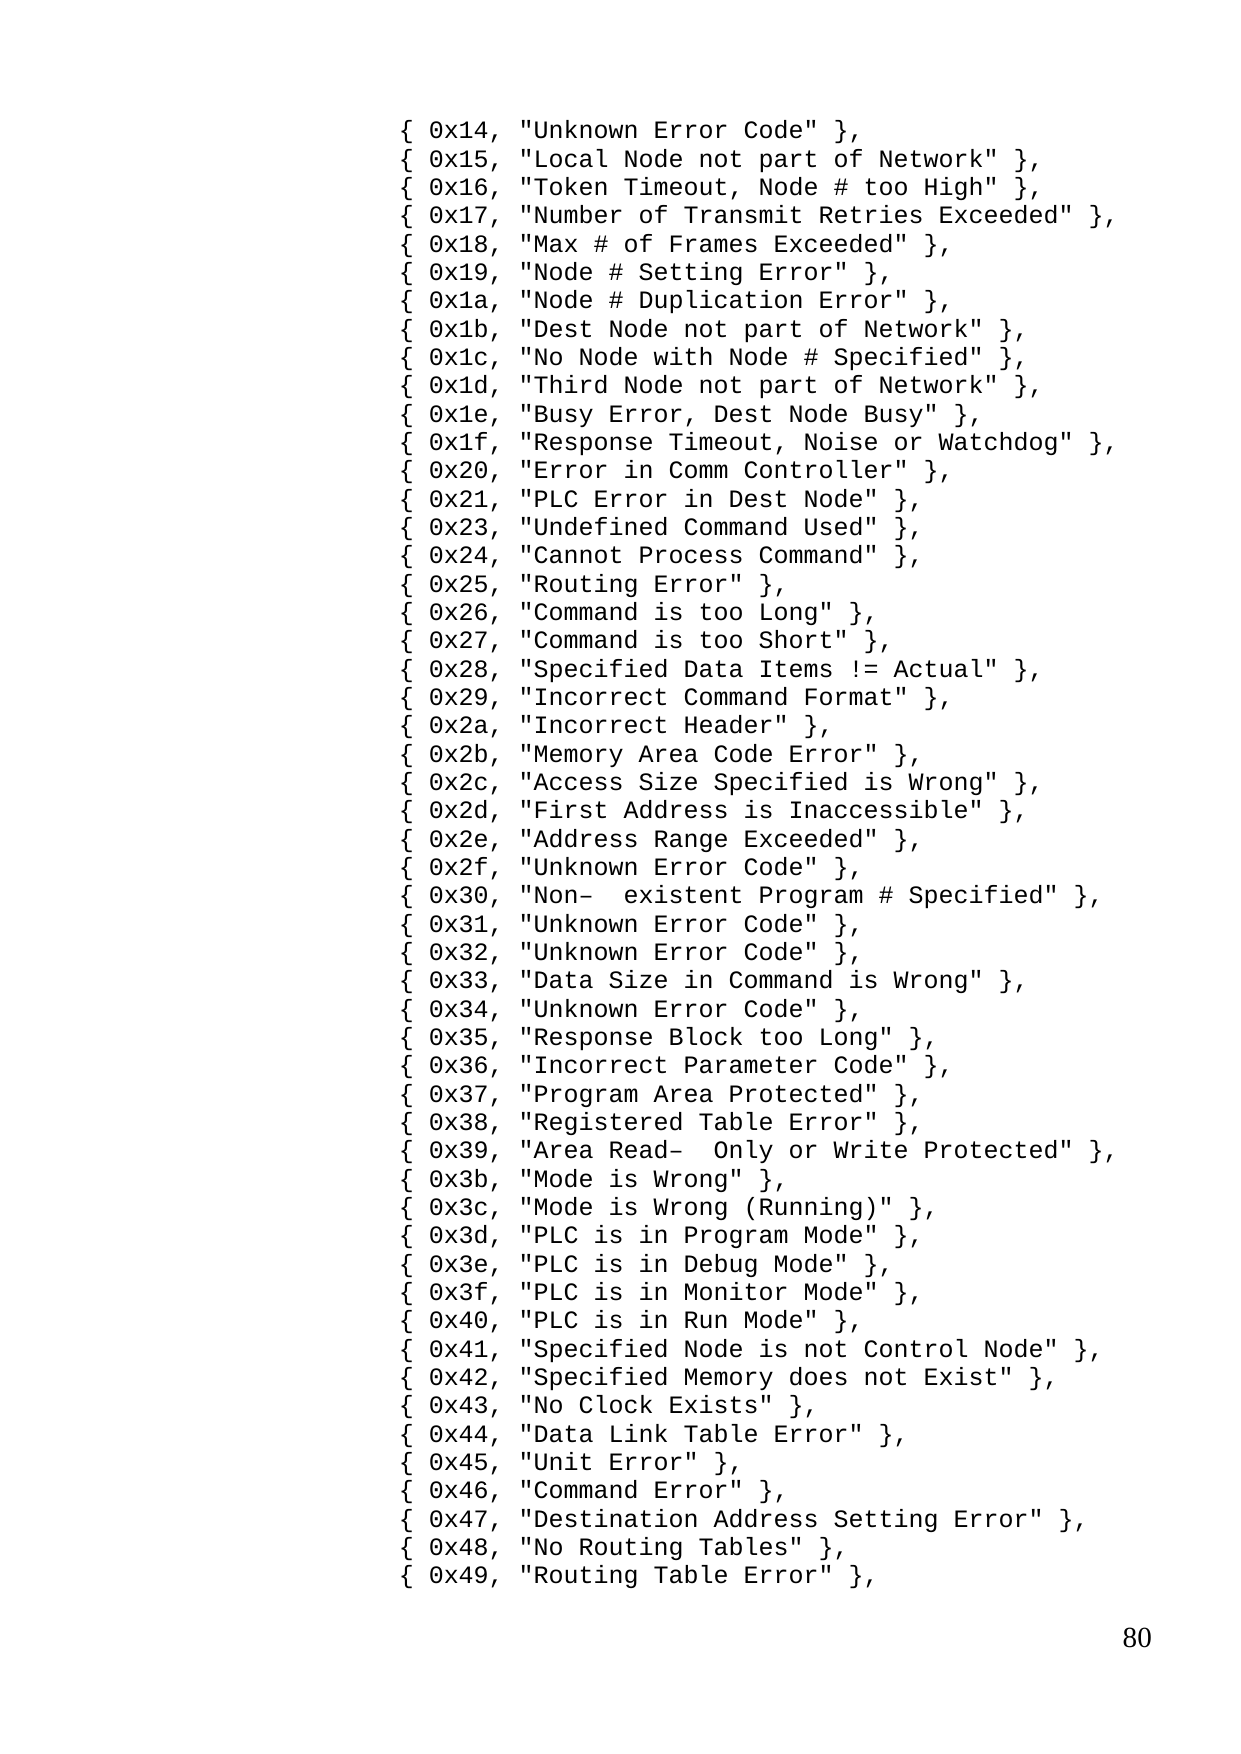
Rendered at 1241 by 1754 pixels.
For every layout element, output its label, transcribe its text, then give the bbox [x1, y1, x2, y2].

text { 0x2f, "Unknown Error Code" }, [177, 855, 1152, 883]
text { 0x42, "Specified Memory does not Exist" }, [177, 1365, 1152, 1393]
text { 0x29, "Incorrect Command Format" }, [177, 685, 1152, 713]
text { 0x34, "Unknown Error Code" }, [177, 996, 1152, 1025]
text { 0x1f, "Response Timeout, Noise or Watchdog" }, [177, 430, 1152, 458]
text { 0x30, "Non– existent Program # Specified" }, [177, 883, 1152, 911]
text { 0x24, "Cannot Process Command" }, [177, 543, 1152, 571]
text { 0x44, "Data Link Table Error" }, [177, 1421, 1152, 1450]
text { 0x37, "Program Area Protected" }, [177, 1081, 1152, 1110]
text { 0x31, "Unknown Error Code" }, [177, 911, 1152, 940]
text { 0x1d, "Third Node not part of Network" }, [177, 373, 1152, 401]
text { 0x23, "Undefined Command Used" }, [177, 515, 1152, 543]
text { 0x2a, "Incorrect Header" }, [177, 713, 1152, 741]
text { 0x1e, "Busy Error, Dest Node Busy" }, [177, 401, 1152, 430]
text { 0x35, "Response Block too Long" }, [177, 1025, 1152, 1053]
text { 0x2e, "Address Range Exceeded" }, [177, 826, 1152, 855]
text { 0x17, "Number of Transmit Retries Exceeded" }, [177, 203, 1152, 231]
text { 0x1a, "Node # Duplication Error" }, [177, 288, 1152, 316]
text { 0x27, "Command is too Short" }, [177, 628, 1152, 656]
text { 0x19, "Node # Setting Error" }, [177, 260, 1152, 288]
text { 0x1c, "No Node with Node # Specified" }, [177, 345, 1152, 373]
text { 0x39, "Area Read– Only or Write Protected" }, [177, 1138, 1152, 1166]
text { 0x3d, "PLC is in Program Mode" }, [177, 1223, 1152, 1251]
text { 0x41, "Specified Node is not Control Node" }, [177, 1336, 1152, 1365]
text { 0x2b, "Memory Area Code Error" }, [177, 741, 1152, 770]
text { 0x46, "Command Error" }, [177, 1478, 1152, 1506]
text { 0x40, "PLC is in Run Mode" }, [177, 1308, 1152, 1336]
text { 0x15, "Local Node not part of Network" }, [177, 146, 1152, 175]
text { 0x43, "No Clock Exists" }, [177, 1393, 1152, 1421]
text { 0x1b, "Dest Node not part of Network" }, [177, 316, 1152, 345]
text { 0x3b, "Mode is Wrong" }, [177, 1166, 1152, 1195]
text { 0x47, "Destination Address Setting Error" }, [177, 1506, 1152, 1535]
text { 0x18, "Max # of Frames Exceeded" }, [177, 231, 1152, 260]
text { 0x49, "Routing Table Error" }, [177, 1563, 1152, 1591]
text { 0x3f, "PLC is in Monitor Mode" }, [177, 1280, 1152, 1308]
text { 0x3e, "PLC is in Debug Mode" }, [177, 1251, 1152, 1280]
text { 0x14, "Unknown Error Code" }, [177, 118, 1152, 146]
text { 0x21, "PLC Error in Dest Node" }, [177, 486, 1152, 515]
text { 0x45, "Unit Error" }, [177, 1450, 1152, 1478]
text { 0x20, "Error in Comm Controller" }, [177, 458, 1152, 486]
text { 0x38, "Registered Table Error" }, [177, 1110, 1152, 1138]
text { 0x2d, "First Address is Inaccessible" }, [177, 798, 1152, 826]
text { 0x26, "Command is too Long" }, [177, 600, 1152, 628]
text { 0x32, "Unknown Error Code" }, [177, 940, 1152, 968]
text { 0x25, "Routing Error" }, [177, 571, 1152, 600]
text { 0x16, "Token Timeout, Node # too High" }, [177, 175, 1152, 203]
text { 0x28, "Specified Data Items != Actual" }, [177, 656, 1152, 685]
text { 0x33, "Data Size in Command is Wrong" }, [177, 968, 1152, 996]
text { 0x48, "No Routing Tables" }, [177, 1535, 1152, 1563]
text { 0x3c, "Mode is Wrong (Running)" }, [177, 1195, 1152, 1223]
text { 0x36, "Incorrect Parameter Code" }, [177, 1053, 1152, 1081]
text { 0x2c, "Access Size Specified is Wrong" }, [177, 770, 1152, 798]
